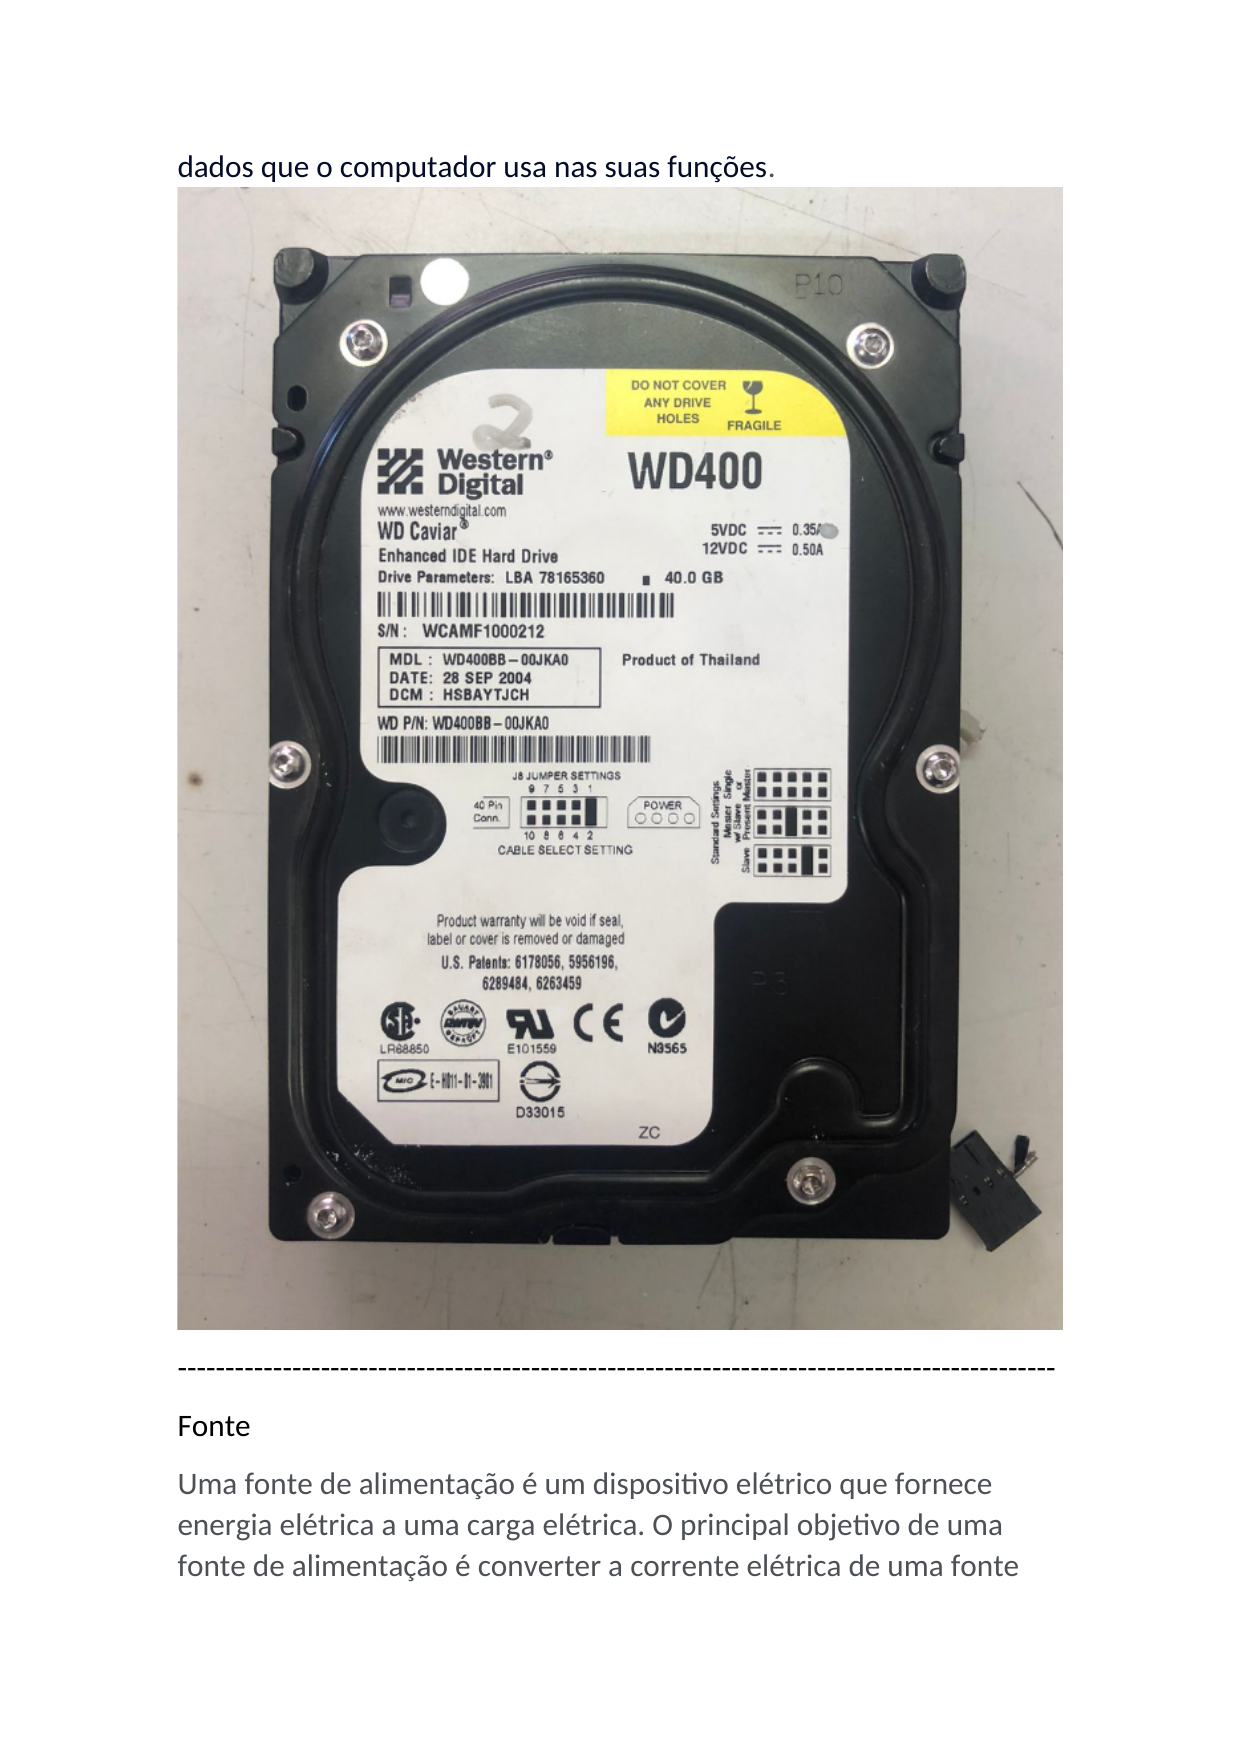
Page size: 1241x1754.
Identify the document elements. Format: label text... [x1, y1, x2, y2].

text Fonte [177, 1406, 1063, 1444]
picture [177, 187, 1063, 1330]
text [177, 148, 1063, 187]
text -------------------------------------------------------------------------------------------- [177, 1348, 1063, 1387]
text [177, 1464, 1063, 1584]
